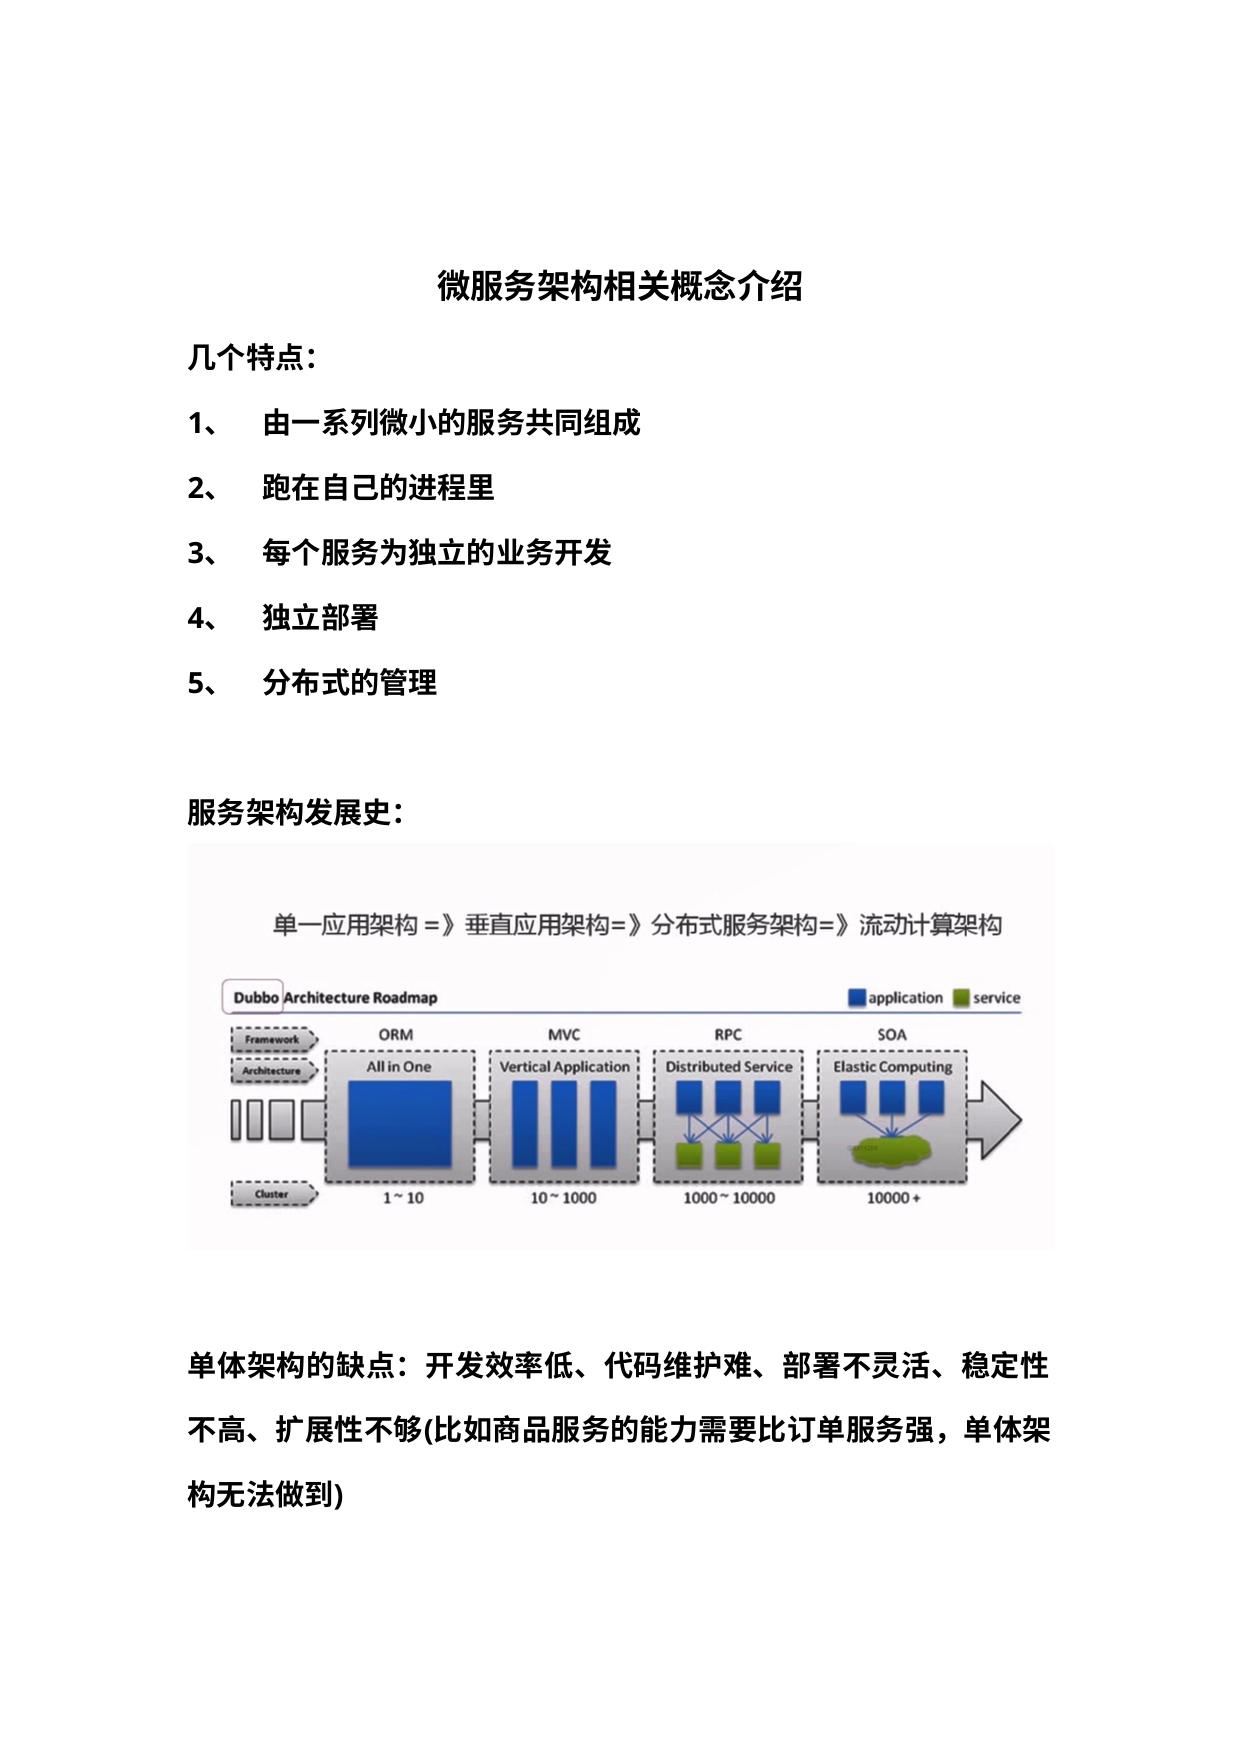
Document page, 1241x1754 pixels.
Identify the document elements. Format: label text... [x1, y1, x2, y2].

list 每个服务为独立的业务开发 [187, 518, 1053, 583]
title 微服务架构相关概念介绍 [187, 252, 1053, 317]
text 服务架构发展史： [187, 778, 1053, 843]
picture [187, 843, 1053, 1250]
list 由一系列微小的服务共同组成 [187, 388, 1053, 453]
list 跑在自己的进程里 [187, 453, 1053, 518]
text 几个特点： [187, 323, 1053, 388]
list 分布式的管理 [187, 648, 1053, 713]
list 独立部署 [187, 583, 1053, 648]
text 单体架构的缺点：开发效率低、代码维护难、部署不灵活、稳定性不高、扩展性不够(比如商品服务的能力需要比订单服务强，单体架构无法做到) [187, 1331, 1053, 1526]
